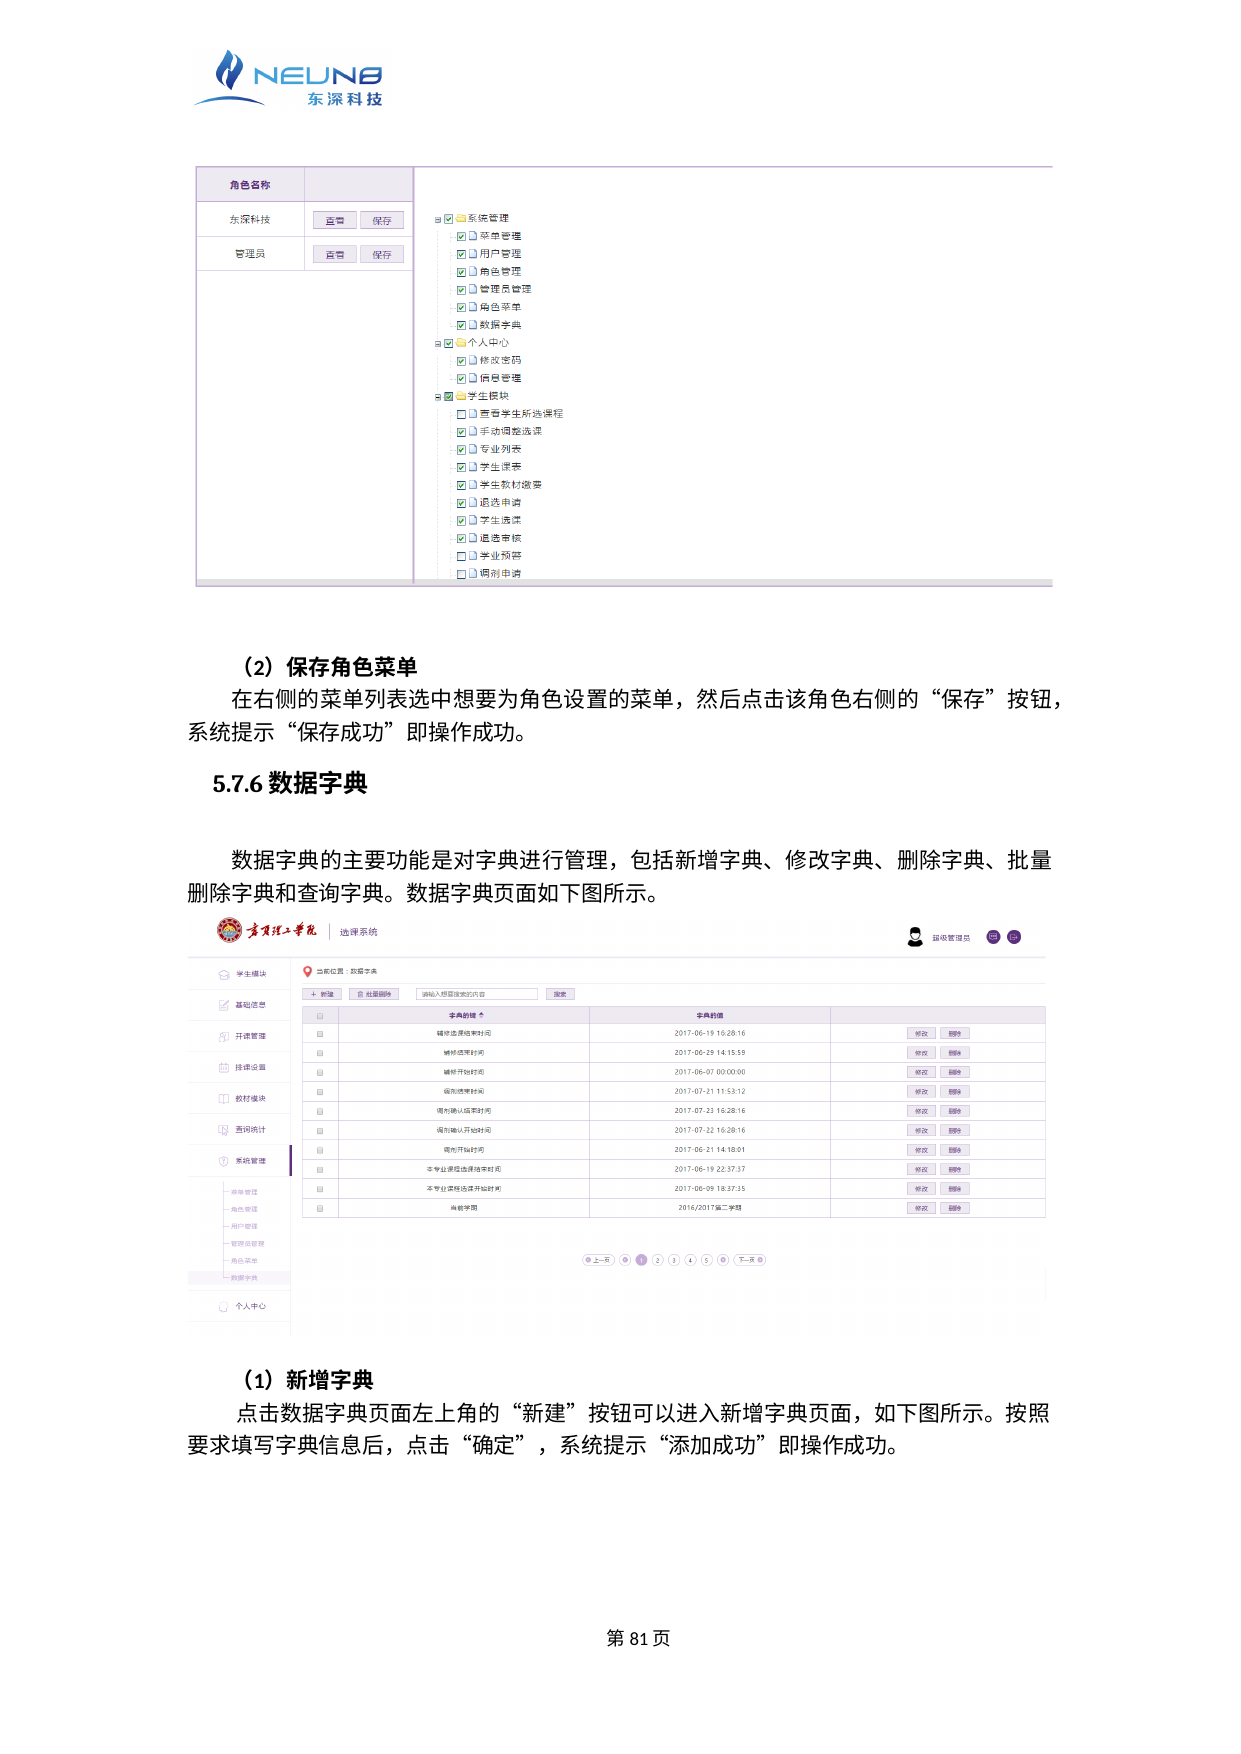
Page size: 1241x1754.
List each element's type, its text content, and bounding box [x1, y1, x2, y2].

subtitle （1）新增字典 [187, 1363, 1053, 1395]
subtitle （2）保存角色菜单 [187, 649, 1053, 682]
picture [187, 162, 1053, 588]
picture [187, 48, 394, 110]
text 点击数据字典页面左上角的“新建”按钮可以进入新增字典页面，如下图所示。按照要求填写字典信息后，点击“确定”，系统提示“添加成功”即操作成功。 [187, 1395, 1053, 1460]
picture [187, 907, 1046, 1340]
subtitle 5.7.6 数据字典 [187, 749, 1053, 814]
text 数据字典的主要功能是对字典进行管理，包括新增字典、修改字典、删除字典、批量删除字典和查询字典。数据字典页面如下图所示。 [187, 843, 1053, 908]
text 在右侧的菜单列表选中想要为角色设置的菜单，然后点击该角色右侧的“保存”按钮，系统提示“保存成功”即操作成功。 [187, 682, 1053, 747]
